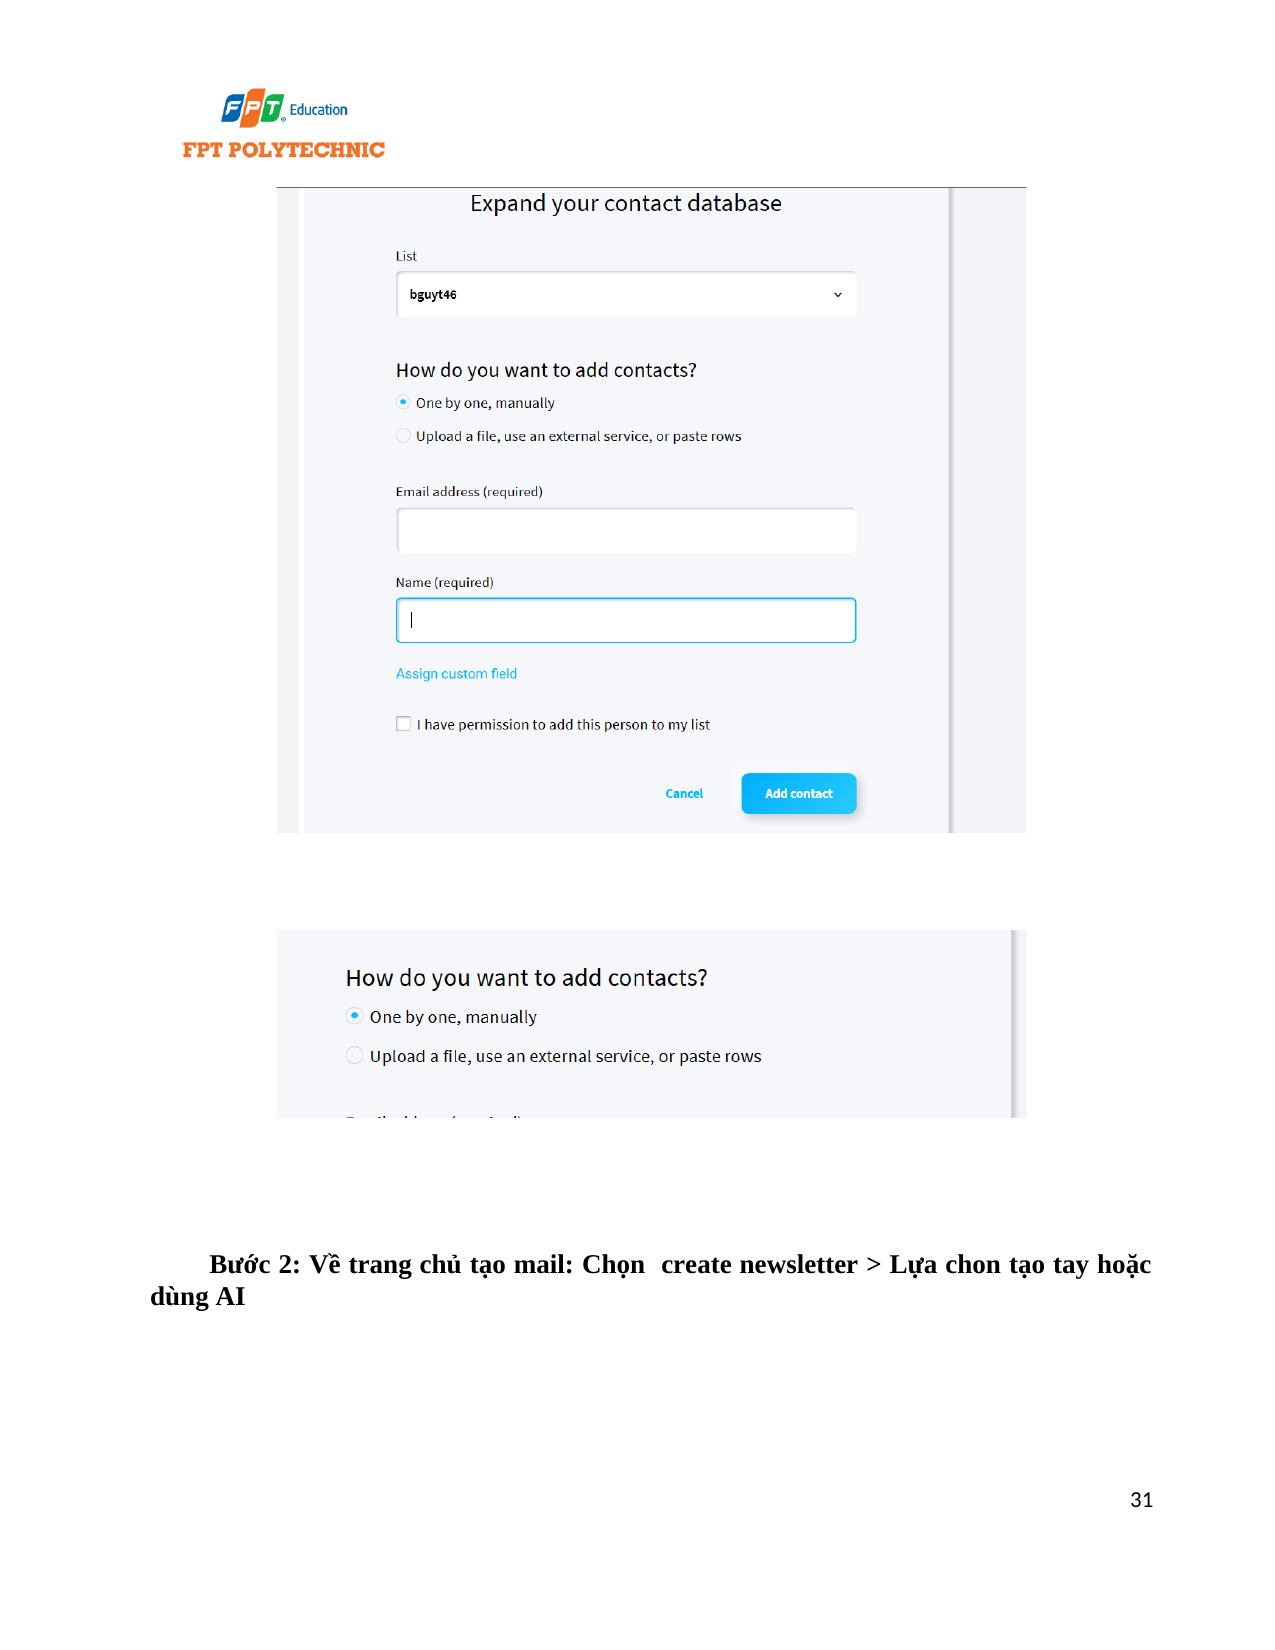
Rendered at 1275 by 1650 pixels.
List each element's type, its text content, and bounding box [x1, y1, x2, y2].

picture [276, 187, 1027, 833]
picture [276, 930, 1027, 1118]
picture [150, 75, 412, 175]
text Bước 2: Về trang chủ tạo mail: Chọn create newsletter > Lựa chon tạo tay hoặc dùng AI [150, 1248, 1153, 1312]
